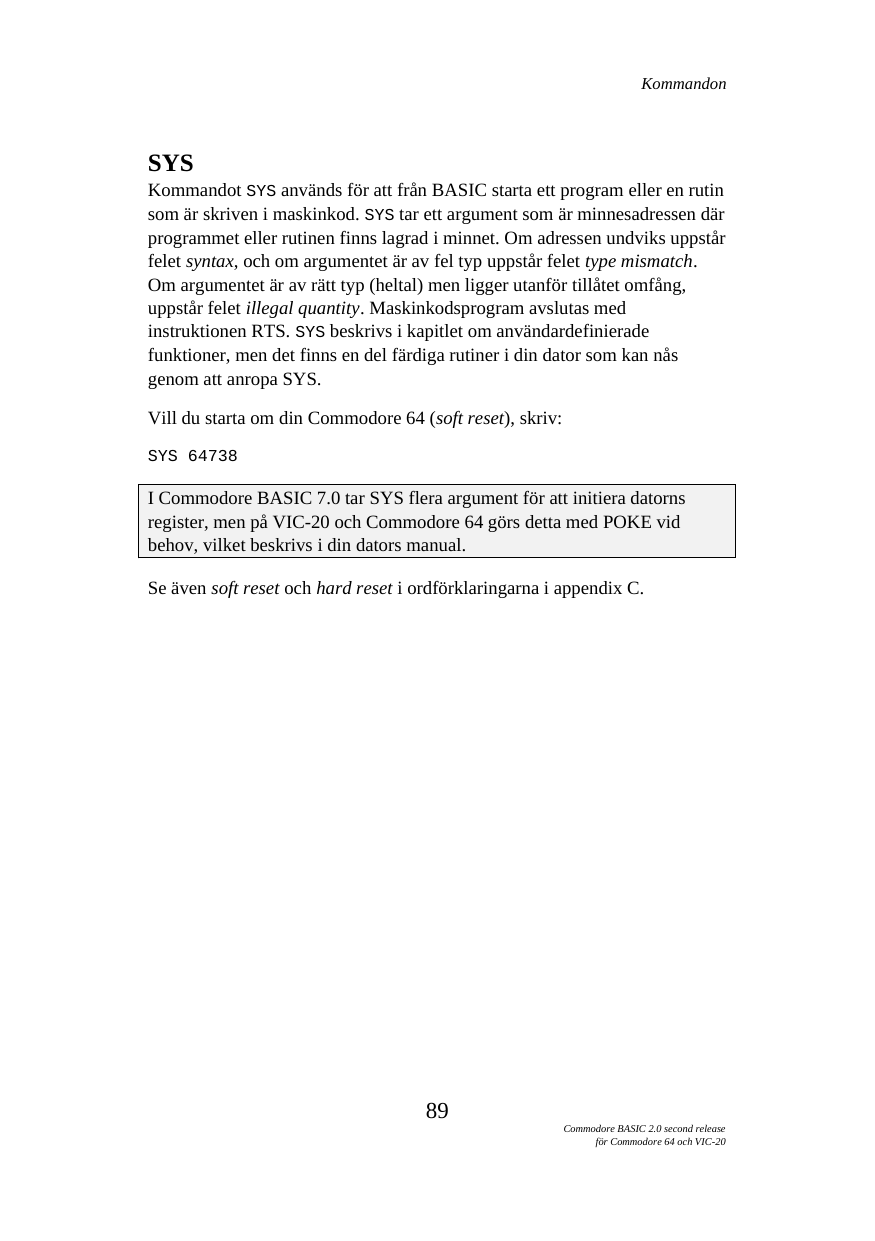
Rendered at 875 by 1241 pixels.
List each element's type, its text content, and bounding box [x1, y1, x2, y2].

text I Commodore BASIC 7.0 tar SYS flera argument för att initiera datorns register, men på VIC-20 och Commodore 64 görs detta med POKE vid behov, vilket beskrivs i din dators manual. [139, 485, 735, 557]
text Kommandot SYS används för att från BASIC starta ett program eller en rutin som är skriven i maskinkod. SYS tar ett argument som är minnesadressen där programmet eller rutinen finns lagrad i minnet. Om adressen undviks uppstår felet syntax, och om argumentet är av fel typ uppstår felet type mismatch. Om argumentet är av rätt typ (heltal) men ligger utanför tillåtet omfång, uppstår felet illegal quantity. Maskinkodsprogram avslutas med instruktionen RTS. SYS beskrivs i kapitlet om användardefinierade funktioner, men det finns en del färdiga rutiner i din dator som kan nås genom att anropa SYS. [148, 179, 726, 389]
text Vill du starta om din Commodore 64 (soft reset), skriv: [148, 407, 726, 429]
text Se även soft reset och hard reset i ordförklaringarna i appendix C. [148, 577, 726, 598]
subtitle SYS [148, 148, 726, 176]
text SYS 64738 [148, 447, 726, 466]
